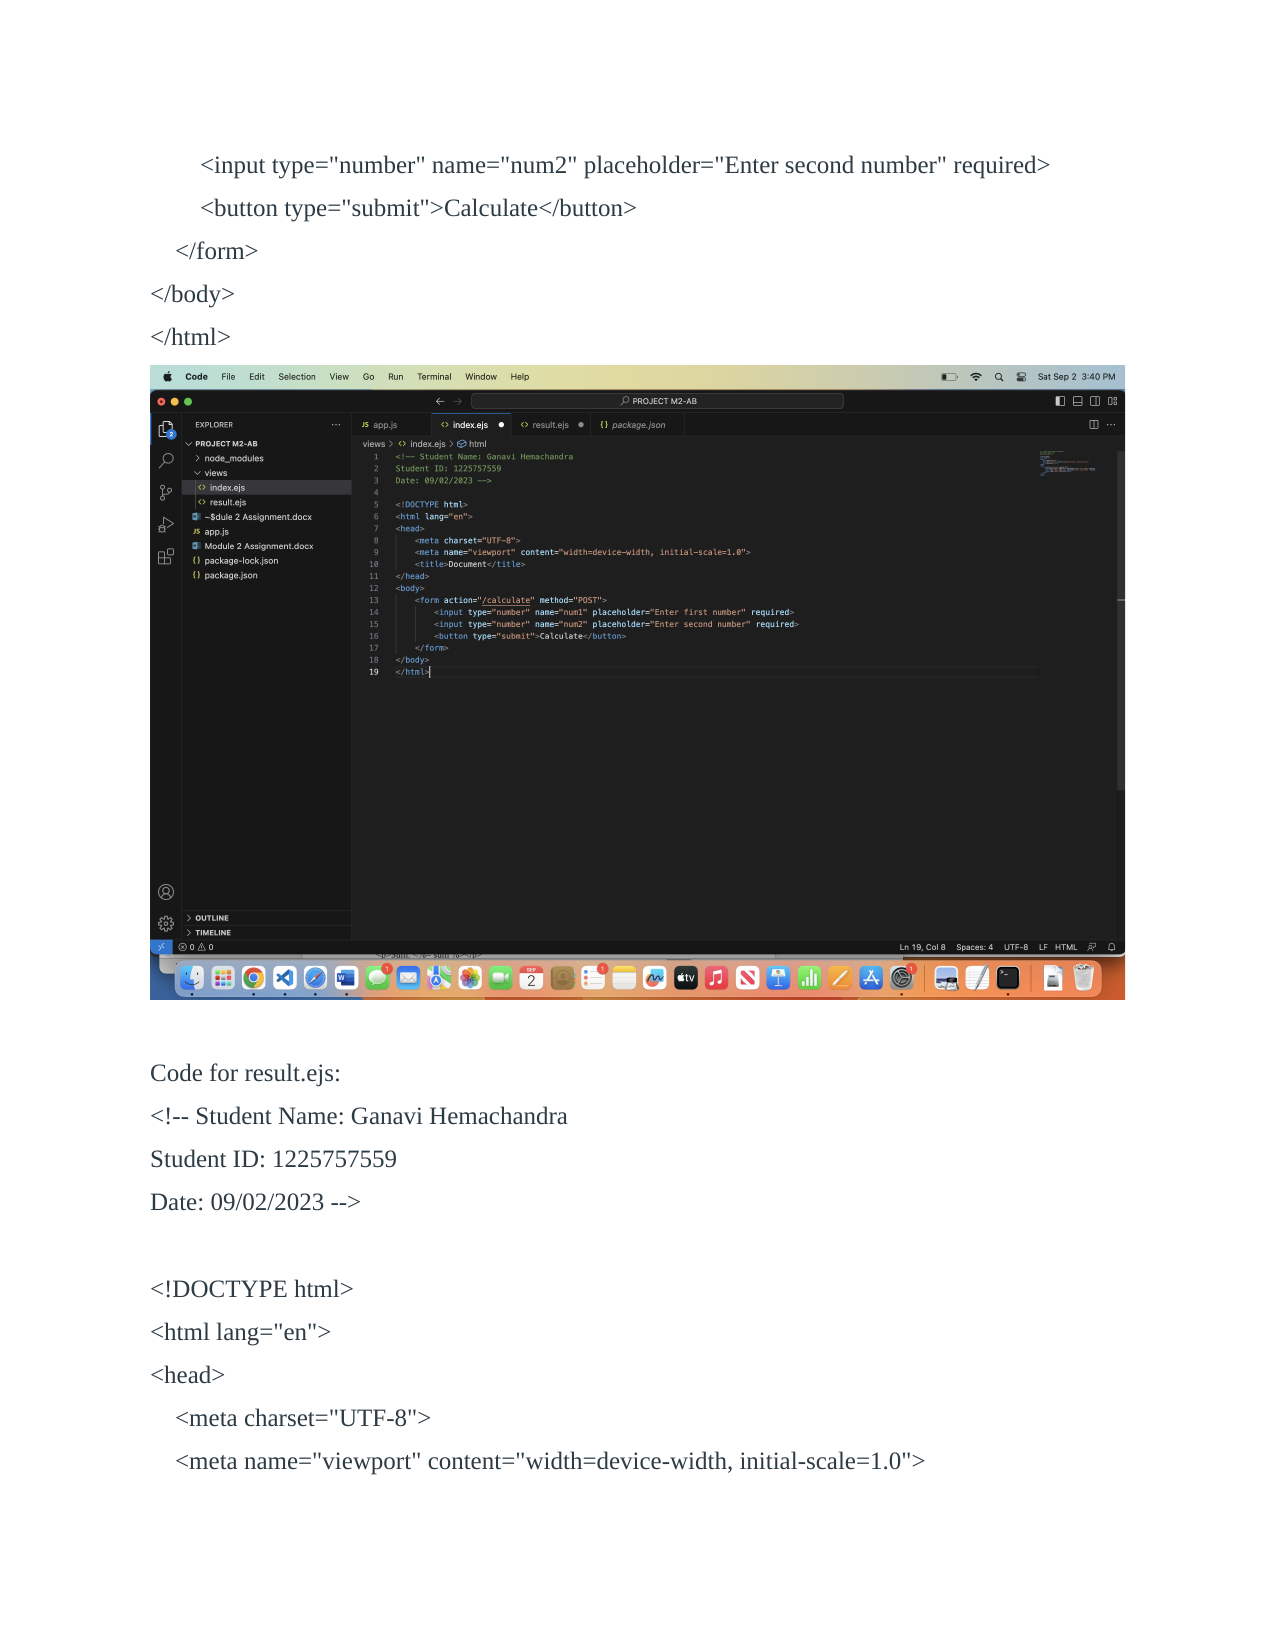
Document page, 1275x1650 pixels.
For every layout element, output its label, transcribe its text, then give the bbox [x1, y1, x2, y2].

text </html> [150, 322, 1125, 351]
text <head> [150, 1360, 1125, 1389]
text Student ID: 1225757559 [150, 1144, 1125, 1173]
text Date: 09/02/2023 --> [150, 1187, 1125, 1216]
text </form> [150, 236, 1125, 265]
text <meta charset="UTF-8"> [150, 1403, 1125, 1432]
text <!DOCTYPE html> [150, 1274, 1125, 1302]
picture [150, 365, 1125, 1000]
text <html lang="en"> [150, 1317, 1125, 1346]
text <button type="submit">Calculate</button> [150, 193, 1125, 222]
text <input type="number" name="num2" placeholder="Enter second number" required> [150, 150, 1125, 179]
text Code for result.ejs: [150, 1058, 1125, 1087]
text <meta name="viewport" content="width=device-width, initial-scale=1.0"> [150, 1446, 1125, 1475]
text </body> [150, 279, 1125, 308]
text <!-- Student Name: Ganavi Hemachandra [150, 1101, 1125, 1130]
